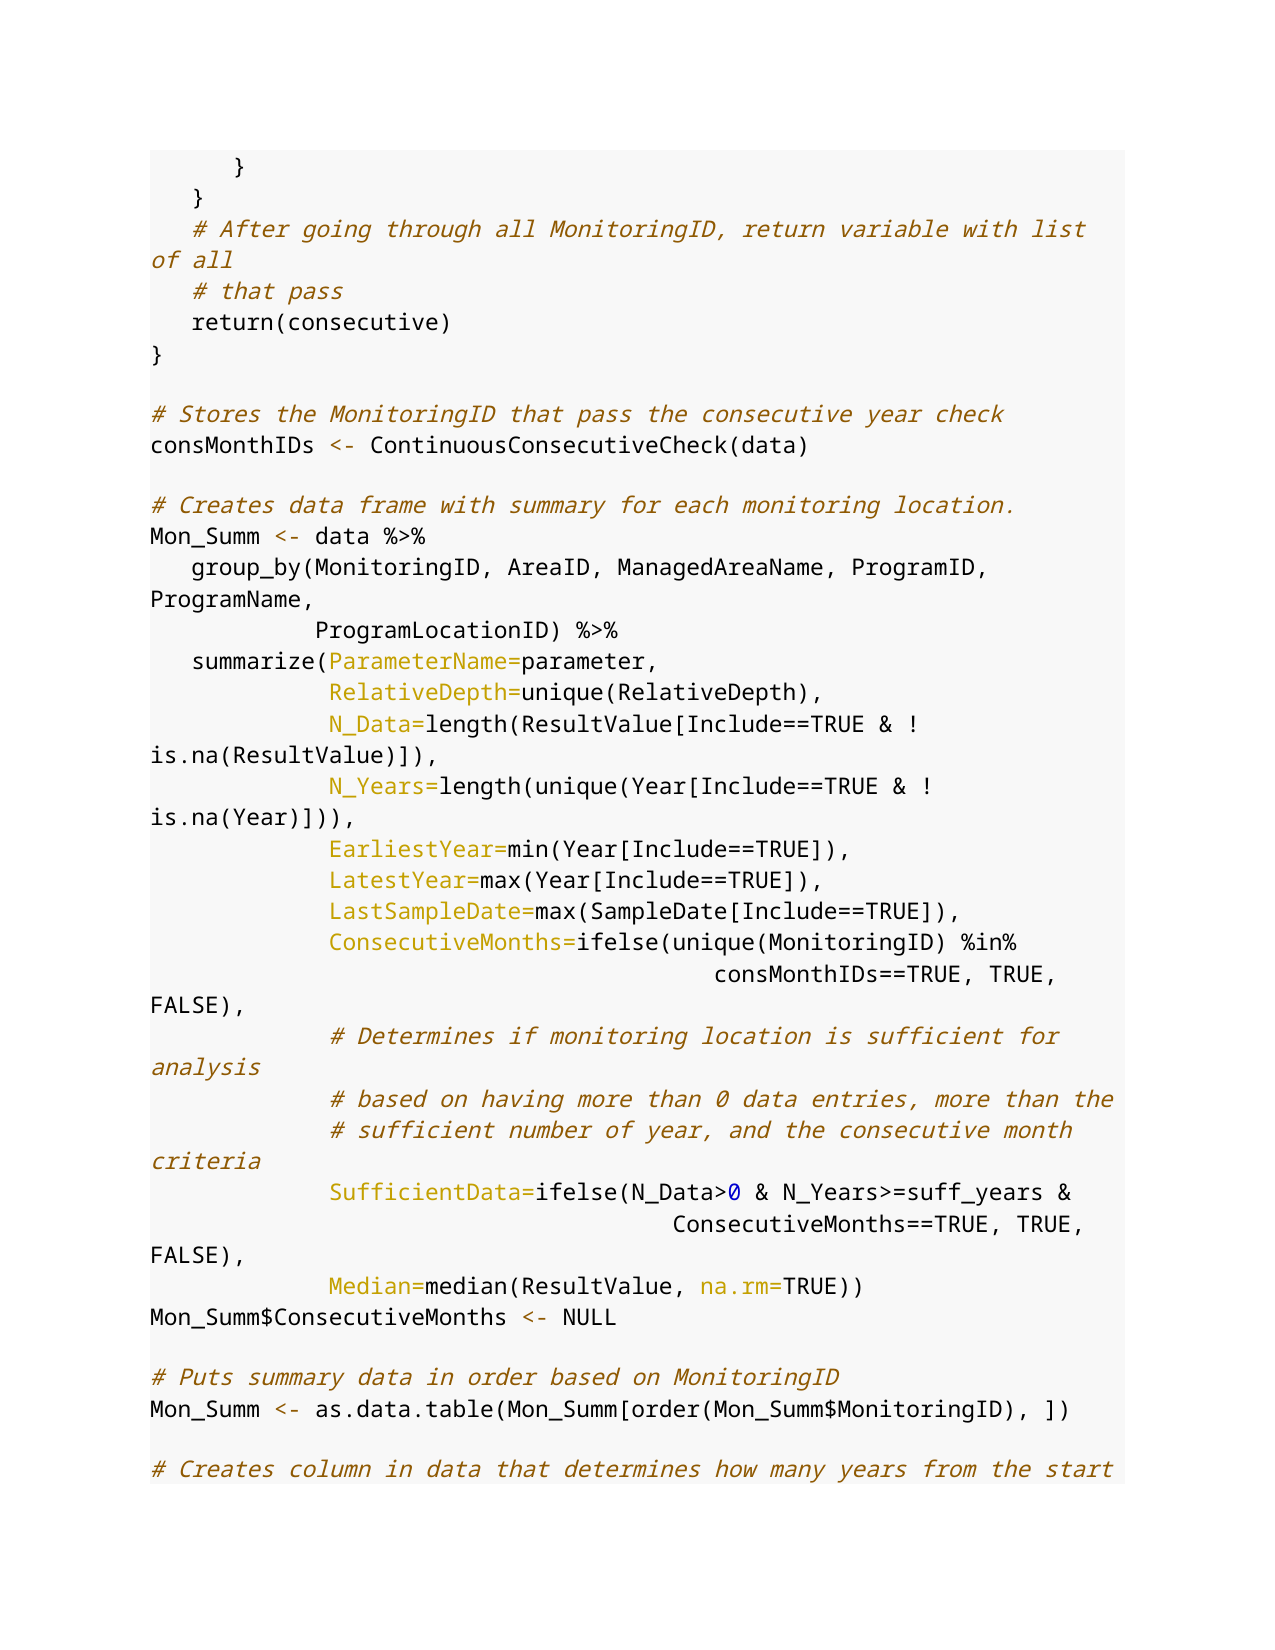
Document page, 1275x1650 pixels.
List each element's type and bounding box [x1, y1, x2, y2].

text [150, 150, 1125, 1484]
